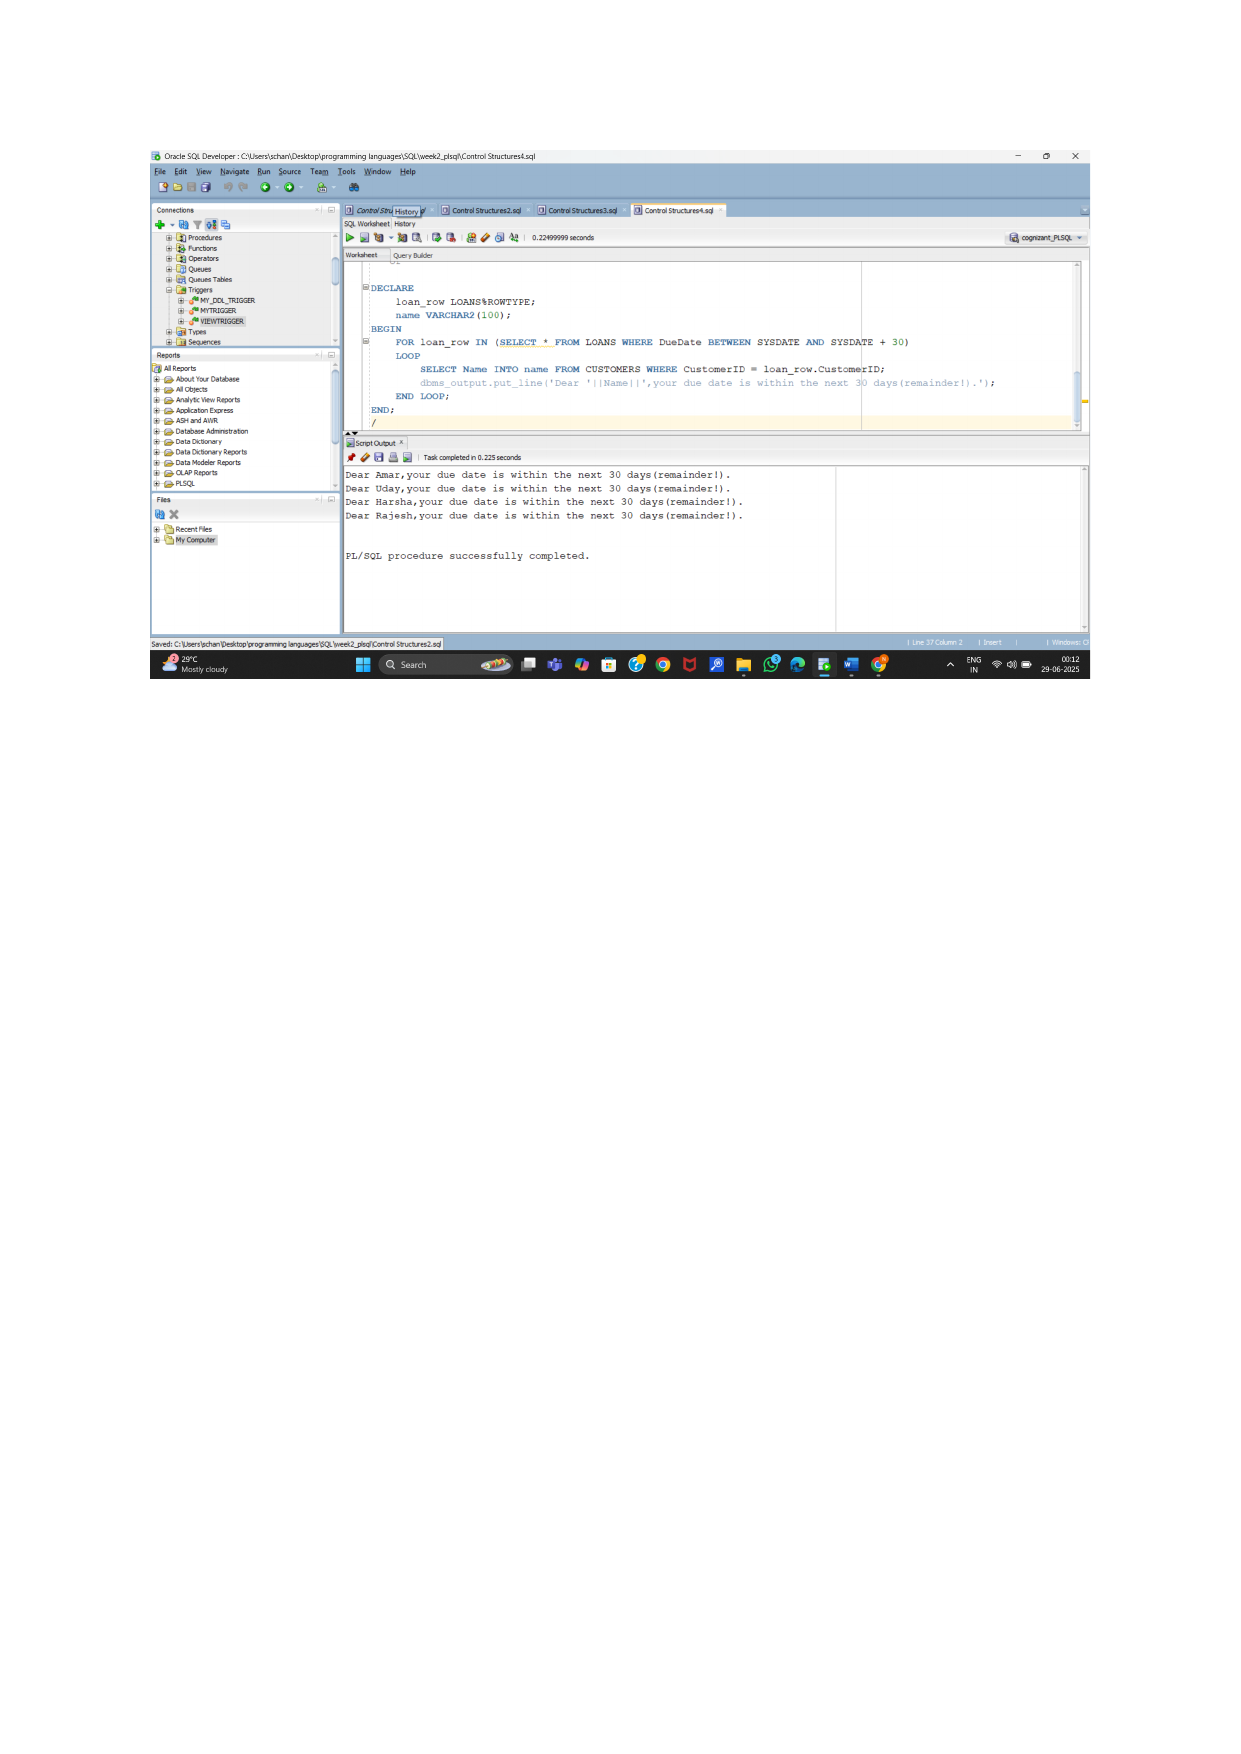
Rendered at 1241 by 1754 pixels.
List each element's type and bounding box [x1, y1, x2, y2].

picture [150, 150, 1091, 679]
